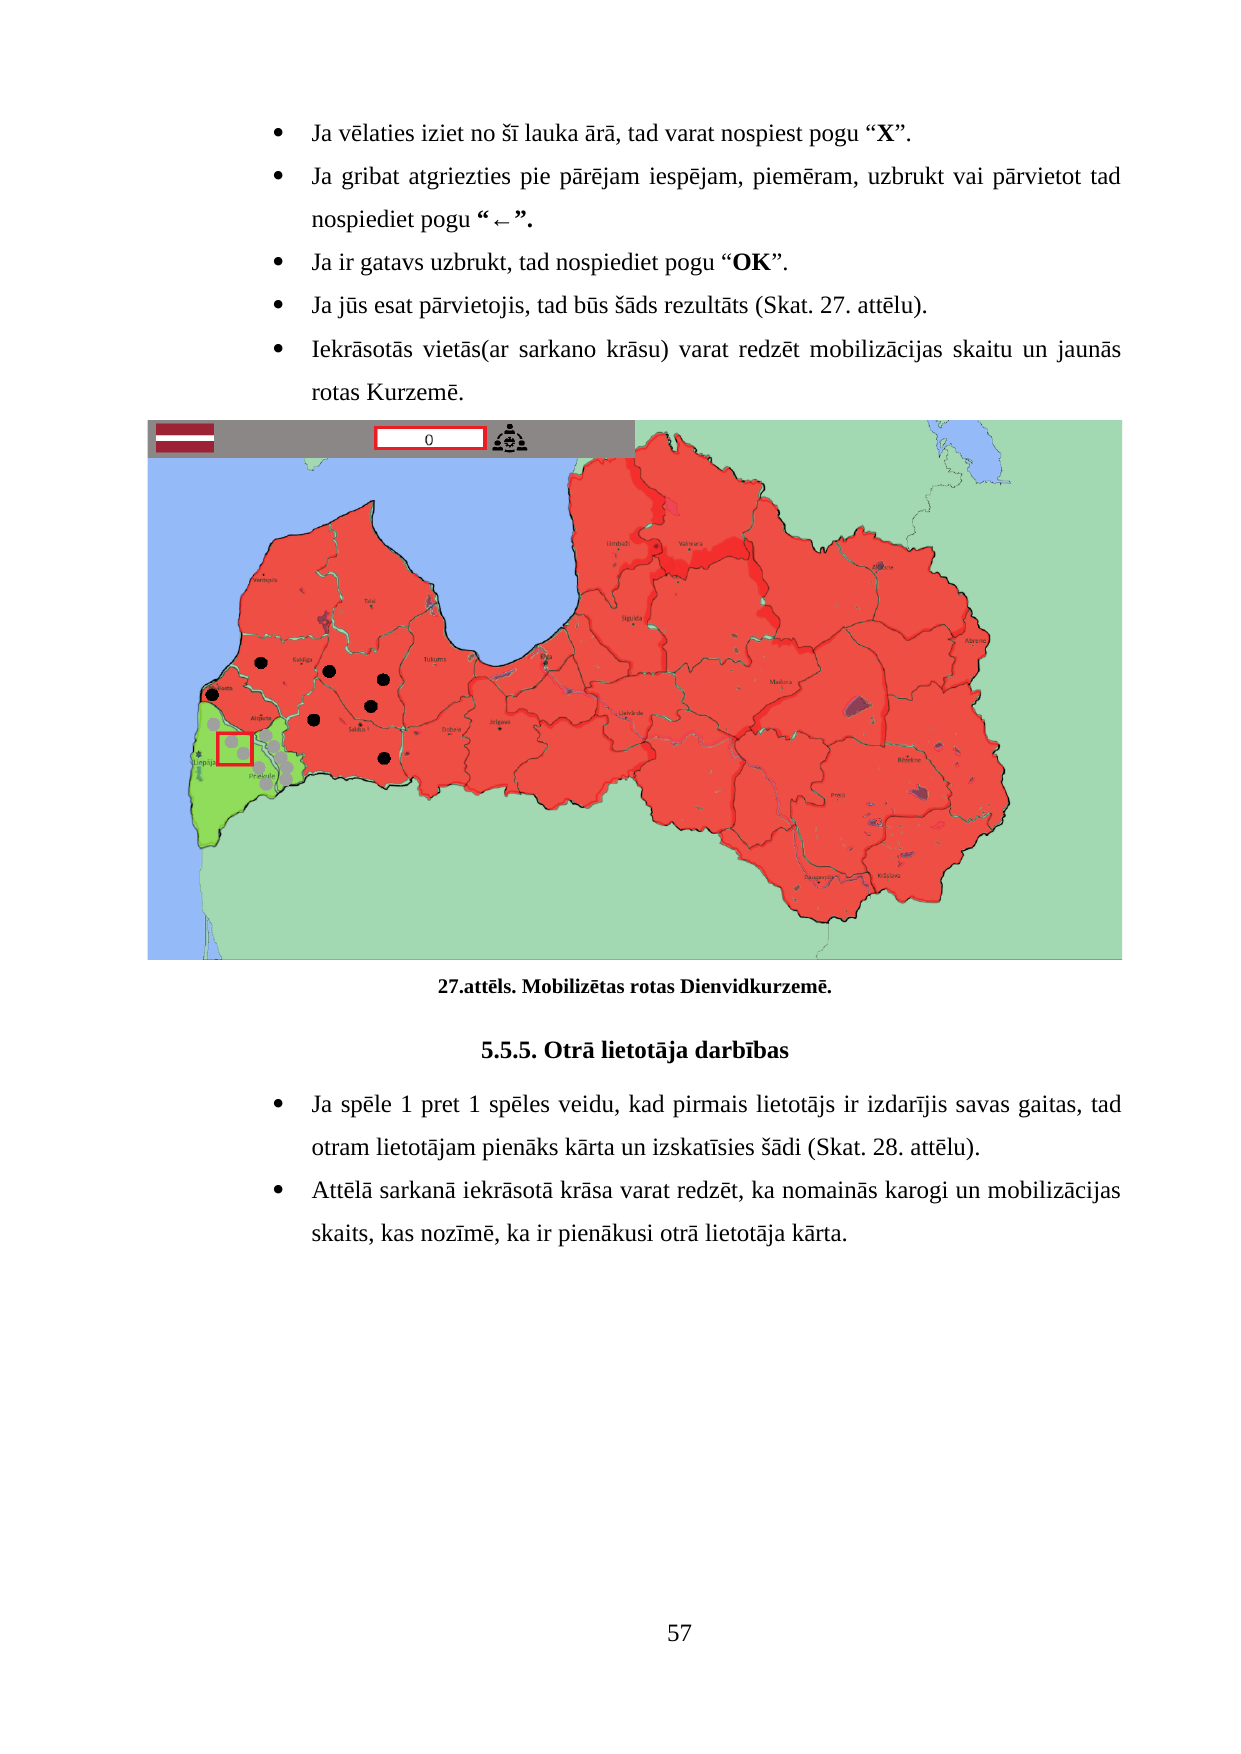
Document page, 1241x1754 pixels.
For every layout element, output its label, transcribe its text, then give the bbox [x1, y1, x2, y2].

list Ja jūs esat pārvietojis, tad būs šāds rezultāts (Skat. 27. attēlu). [274, 291, 1122, 319]
subtitle 5.5.5. Otrā lietotāja darbības [148, 1035, 1122, 1064]
list Attēlā sarkanā iekrāsotā krāsa varat redzēt, ka nomainās karogi un mobilizācijas skaits, kas nozīmē, ka ir pienākusi otrā lietotāja kārta. [274, 1175, 1122, 1247]
list Ja spēle 1 pret 1 spēles veidu, kad pirmais lietotājs ir izdarījis savas gaitas, tad otram lietotājam pienāks kārta un izskatīsies šādi (Skat. 28. attēlu). [274, 1089, 1122, 1161]
list Ja ir gatavs uzbrukt, tad nospiediet pogu “OK”. [274, 247, 1122, 276]
text 27.attēls. Mobilizētas rotas Dienvidkurzemē. [148, 974, 1122, 998]
list Iekrāsotās vietās(ar sarkano krāsu) varat redzēt mobilizācijas skaitu un jaunās rotas Kurzemē. [274, 334, 1122, 406]
list Ja gribat atgriezties pie pārējam iespējam, piemēram, uzbrukt vai pārvietot tad nospiediet pogu “←”. [274, 161, 1122, 233]
list Ja vēlaties iziet no šī lauka ārā, tad varat nospiest pogu “X”. [274, 118, 1122, 147]
picture [147, 420, 1123, 960]
